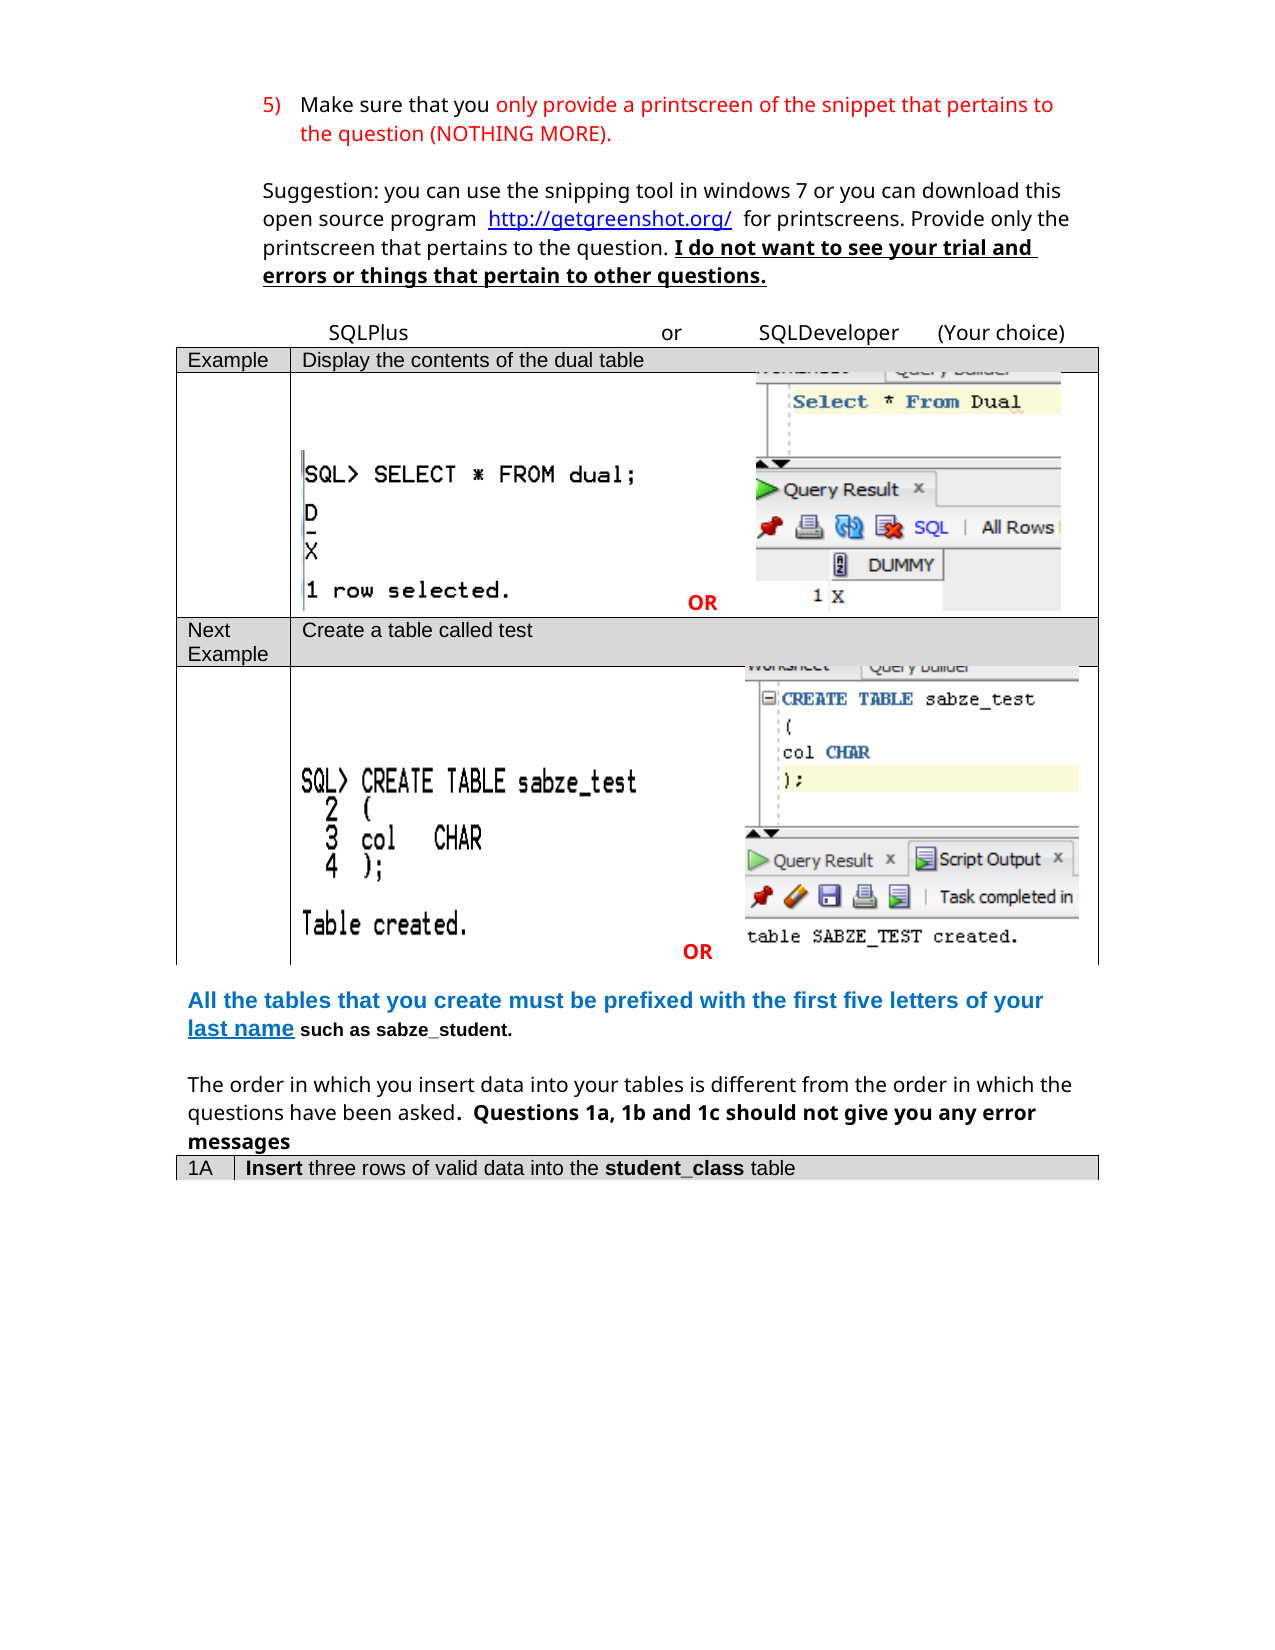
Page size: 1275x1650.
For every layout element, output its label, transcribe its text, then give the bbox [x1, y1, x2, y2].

table_cell OR [291, 373, 1098, 617]
table_header Insert three rows of valid data into the student_class table [235, 1156, 1098, 1180]
table_cell [177, 667, 290, 965]
table_header 1A [177, 1156, 234, 1180]
table_cell OR [291, 667, 1098, 965]
picture [301, 450, 649, 611]
text SQLPlus or SQLDeveloper (Your choice) [262, 318, 1087, 347]
text Suggestion: you can use the snipping tool in windows 7 or you can download this open source program http://getgreenshot.org/ for printscreens. Provide only the printscreen that pertains to the question. I do not want to see your trial and errors or things that pertain to other questions. [262, 176, 1087, 290]
picture [301, 754, 655, 960]
table_header Display the contents of the dual table [291, 348, 1098, 372]
table_header Example [177, 348, 290, 372]
list Make sure that you only provide a printscreen of the snippet that pertains to the question (NOTHING MORE). [262, 90, 1087, 147]
table_cell Next Example [177, 618, 290, 666]
text The order in which you insert data into your tables is different from the order in which the questions have been asked. Questions 1a, 1b and 1c should not give you any error messages [187, 1069, 1087, 1155]
table_cell Create a table called test [291, 618, 1098, 666]
subtitle All the tables that you create must be prefixed with the first five letters of your last name such as sabze_student. [187, 987, 1087, 1041]
table_cell [177, 373, 290, 617]
picture [745, 666, 1079, 960]
picture [756, 372, 1061, 611]
